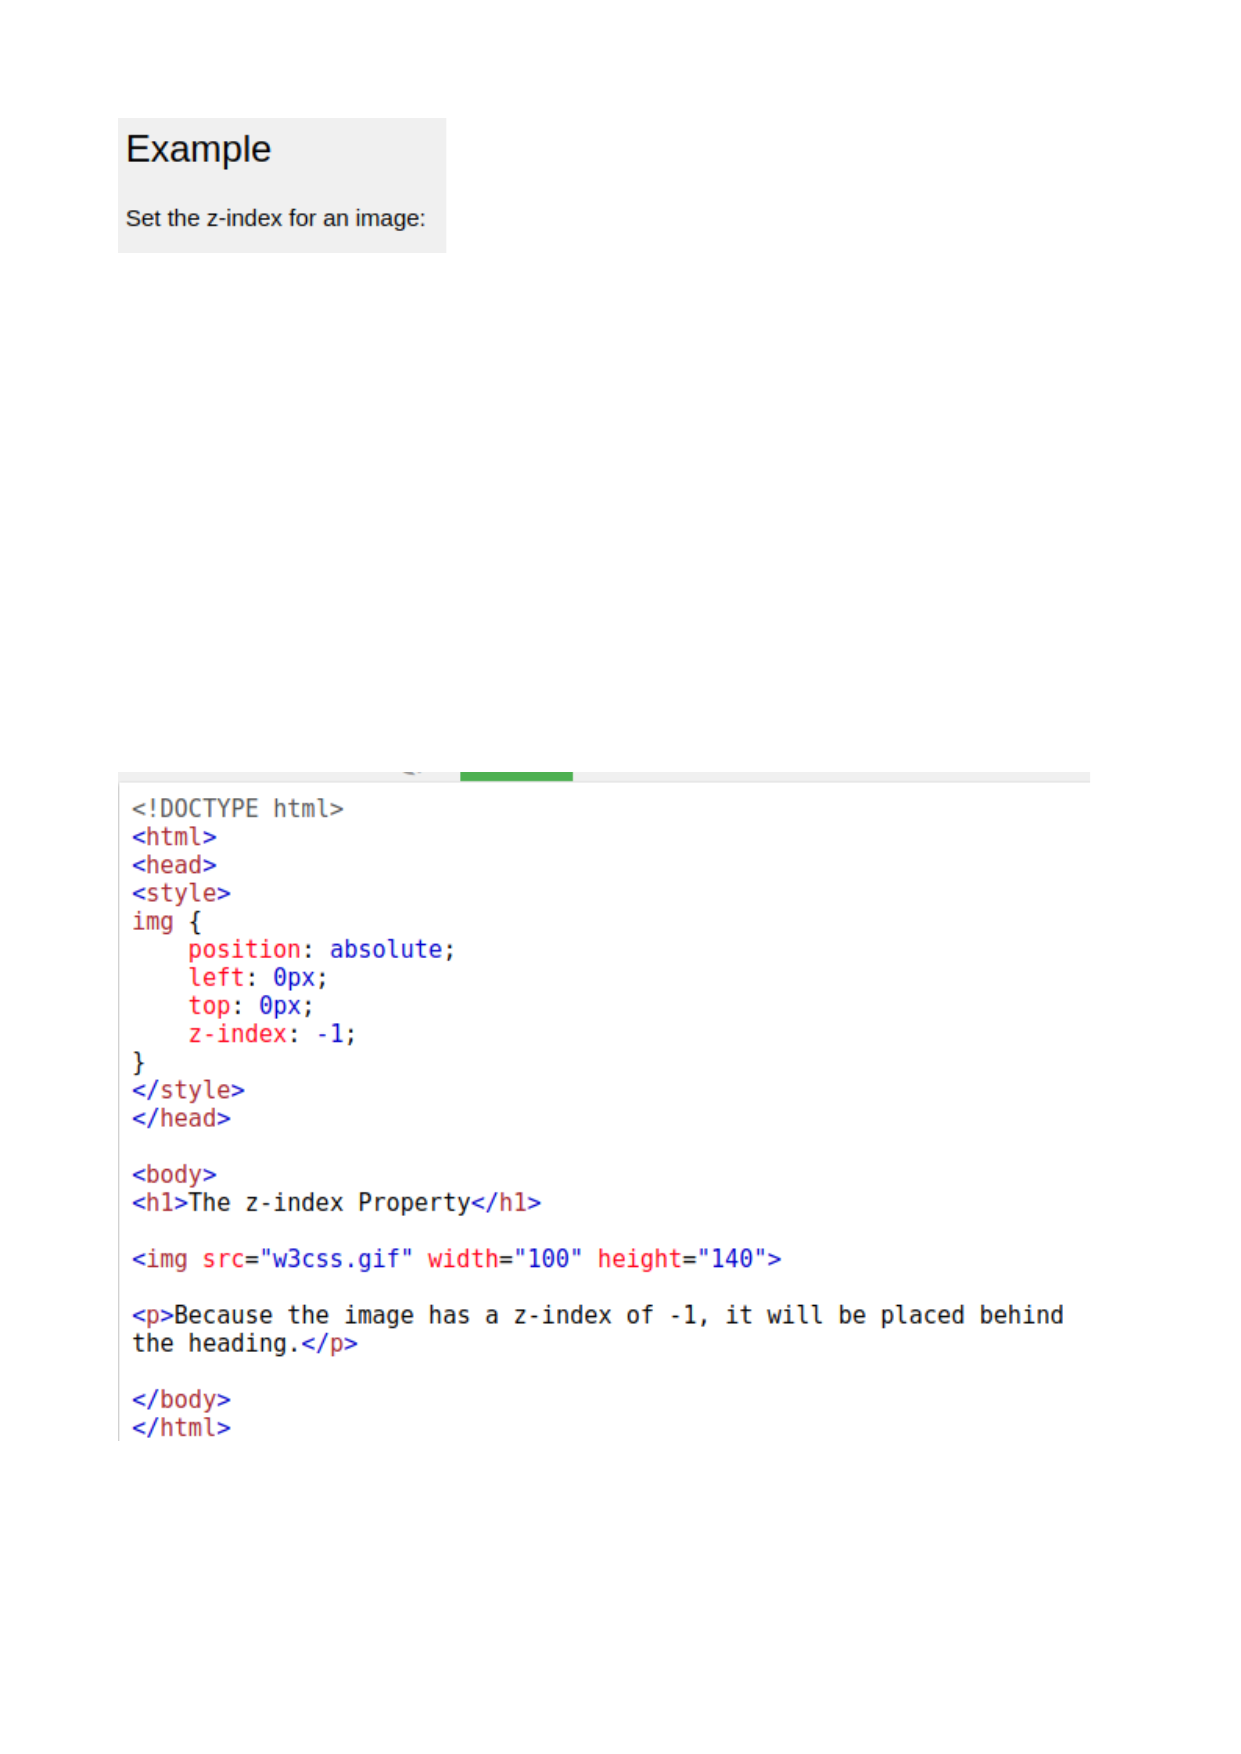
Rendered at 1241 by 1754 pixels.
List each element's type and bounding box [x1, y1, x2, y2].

picture [118, 118, 447, 253]
picture [118, 772, 1091, 1441]
